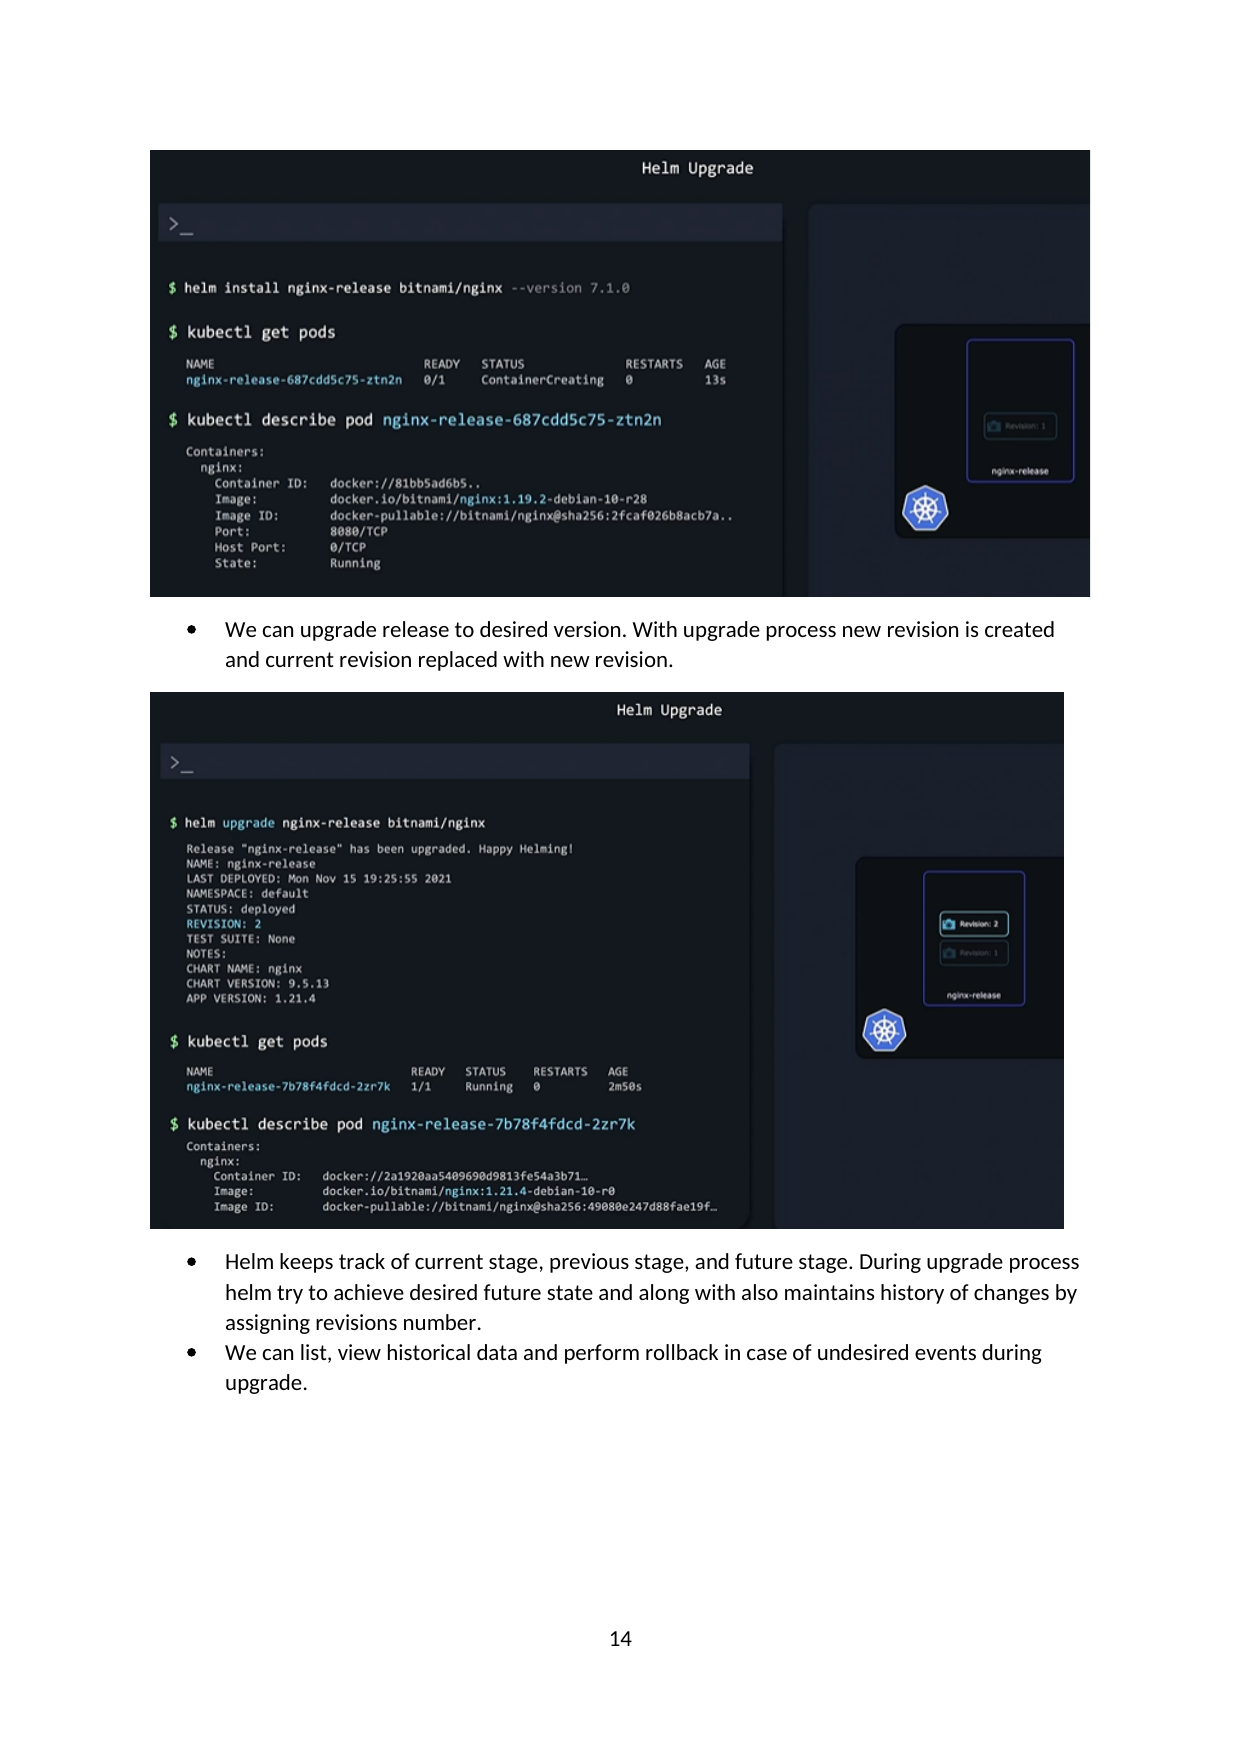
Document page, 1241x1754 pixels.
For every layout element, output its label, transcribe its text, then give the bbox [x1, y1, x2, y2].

picture [150, 692, 1064, 1229]
picture [150, 150, 1091, 597]
list We can upgrade release to desired version. With upgrade process new revision is created and current revision replaced with new revision. [187, 615, 1090, 673]
list Helm keeps track of current stage, previous stage, and future stage. During upgrade process helm try to achieve desired future state and along with also maintains history of changes by assigning revisions number. [187, 1247, 1090, 1336]
list We can list, view historical data and perform rollback in case of undesired events during upgrade. [187, 1338, 1090, 1396]
